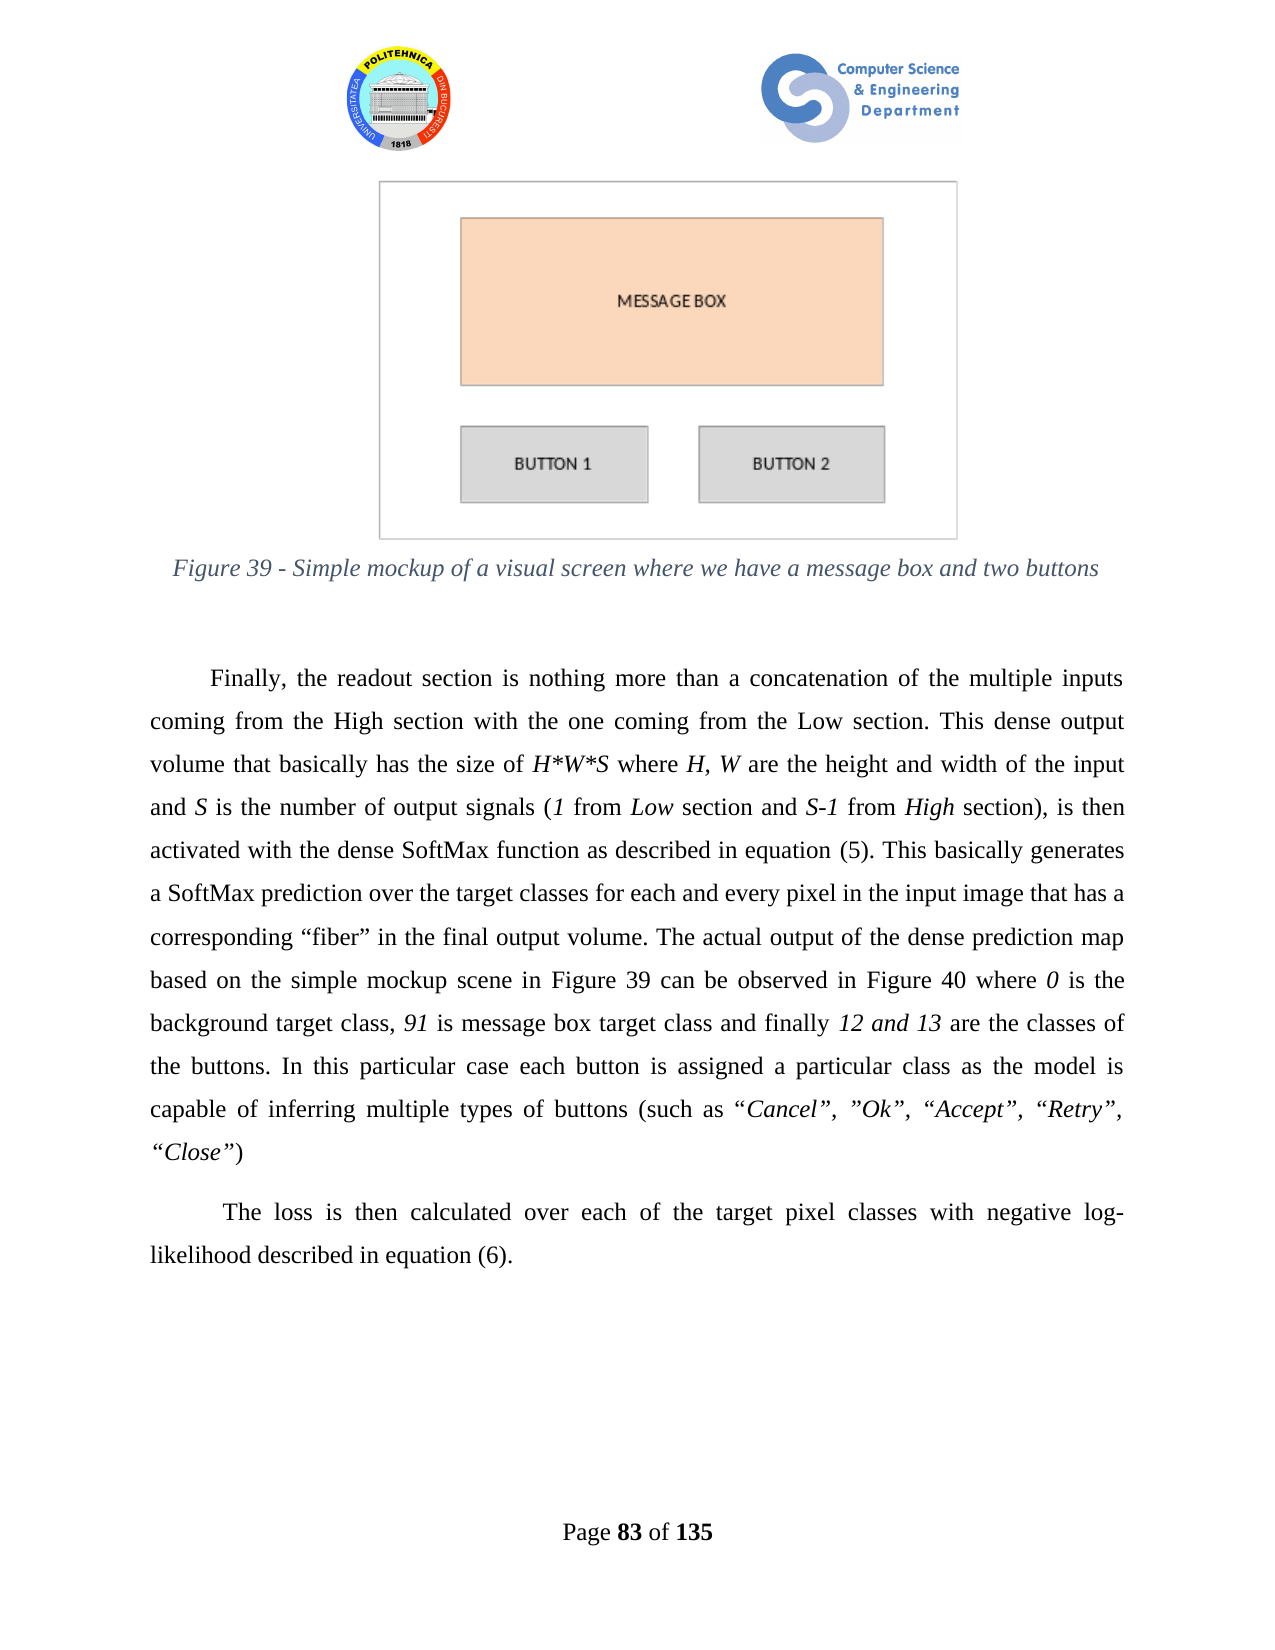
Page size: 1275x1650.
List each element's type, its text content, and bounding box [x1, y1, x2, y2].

picture [346, 46, 451, 151]
picture [760, 53, 963, 144]
table_cell Figure 39 - Simple mockup of a visual screen where we have a message box and two buttons [150, 554, 1124, 603]
table_header [150, 179, 1124, 553]
text The loss is then calculated over each of the target pixel classes with negative log-likelihood described in equation (6). [150, 1197, 1125, 1269]
text Finally, the readout section is nothing more than a concatenation of the multiple inputs coming from the High section with the one coming from the Low section. This dense output volume that basically has the size of H*W*S where H, W are the height and width of the input and S is the number of output signals (1 from Low section and S-1 from High section), is then activated with the dense SoftMax function as described in equation (5). This basically generates a SoftMax prediction over the target classes for each and every pixel in the input image that has a corresponding “fiber” in the final output volume. The actual output of the dense prediction map based on the simple mockup scene in Figure 39 can be observed in Figure 40 where 0 is the background target class, 91 is message box target class and finally 12 and 13 are the classes of the buttons. In this particular case each button is assigned a particular class as the model is capable of inferring multiple types of buttons (such as “Cancel”, ”Ok”, “Accept”, “Retry”, “Close”) [150, 663, 1125, 1166]
